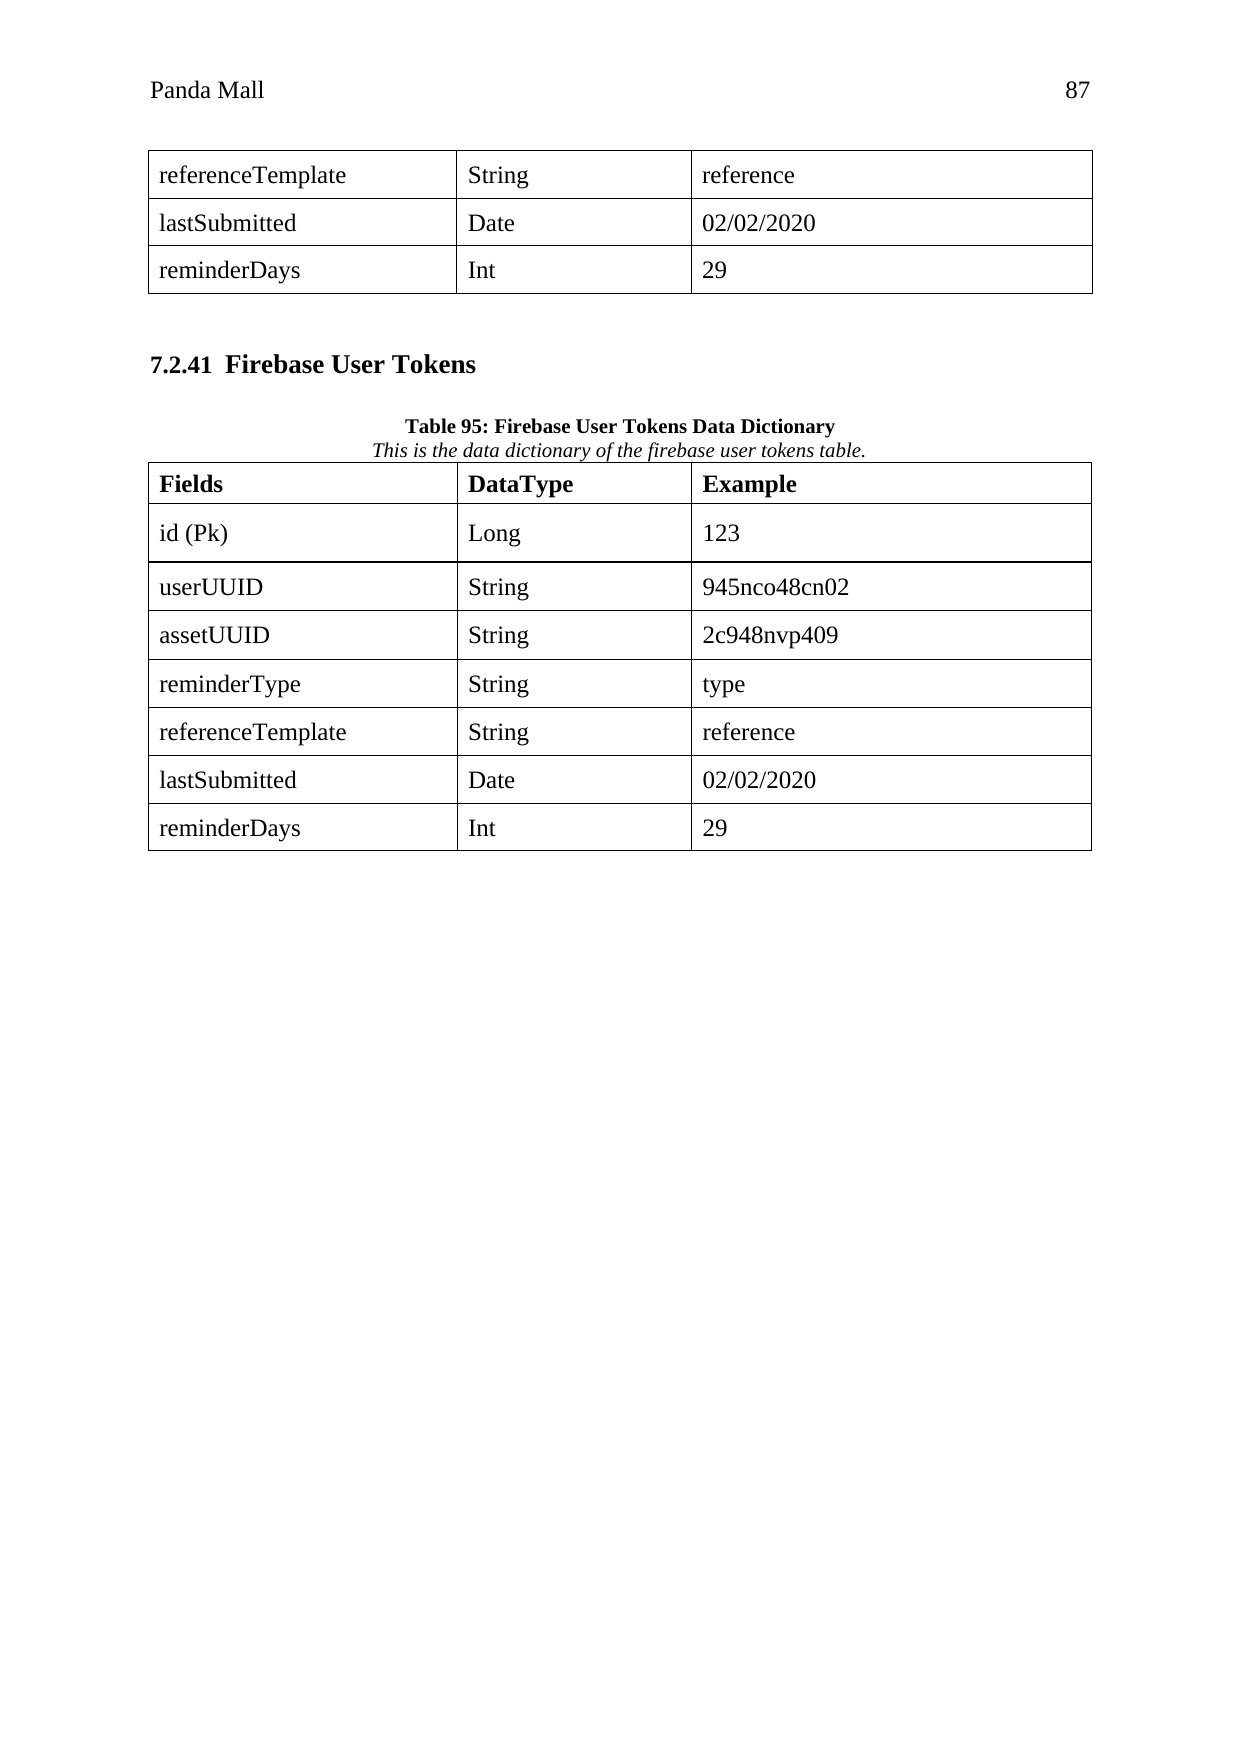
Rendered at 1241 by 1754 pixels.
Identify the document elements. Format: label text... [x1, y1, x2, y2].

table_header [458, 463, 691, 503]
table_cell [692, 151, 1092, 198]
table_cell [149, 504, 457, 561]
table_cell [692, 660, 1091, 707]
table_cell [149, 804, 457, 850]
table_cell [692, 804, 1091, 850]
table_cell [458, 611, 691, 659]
text Table 95: Firebase User Tokens Data Dictionary [150, 414, 1090, 438]
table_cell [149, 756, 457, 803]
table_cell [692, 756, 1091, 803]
subtitle Firebase User Tokens [150, 348, 1090, 379]
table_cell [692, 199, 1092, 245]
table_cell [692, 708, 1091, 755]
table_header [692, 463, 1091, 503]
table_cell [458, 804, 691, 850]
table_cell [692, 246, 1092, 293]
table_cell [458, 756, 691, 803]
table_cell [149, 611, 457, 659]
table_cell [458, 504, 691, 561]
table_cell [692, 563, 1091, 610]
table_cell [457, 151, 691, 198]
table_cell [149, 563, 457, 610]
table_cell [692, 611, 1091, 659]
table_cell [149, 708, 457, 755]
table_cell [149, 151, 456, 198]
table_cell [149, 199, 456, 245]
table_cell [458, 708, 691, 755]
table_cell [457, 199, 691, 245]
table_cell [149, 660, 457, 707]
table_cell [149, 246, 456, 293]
text This is the data dictionary of the firebase user tokens table. [150, 438, 1090, 462]
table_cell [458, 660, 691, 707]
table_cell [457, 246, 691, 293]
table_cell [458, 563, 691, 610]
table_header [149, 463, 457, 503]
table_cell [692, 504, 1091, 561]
